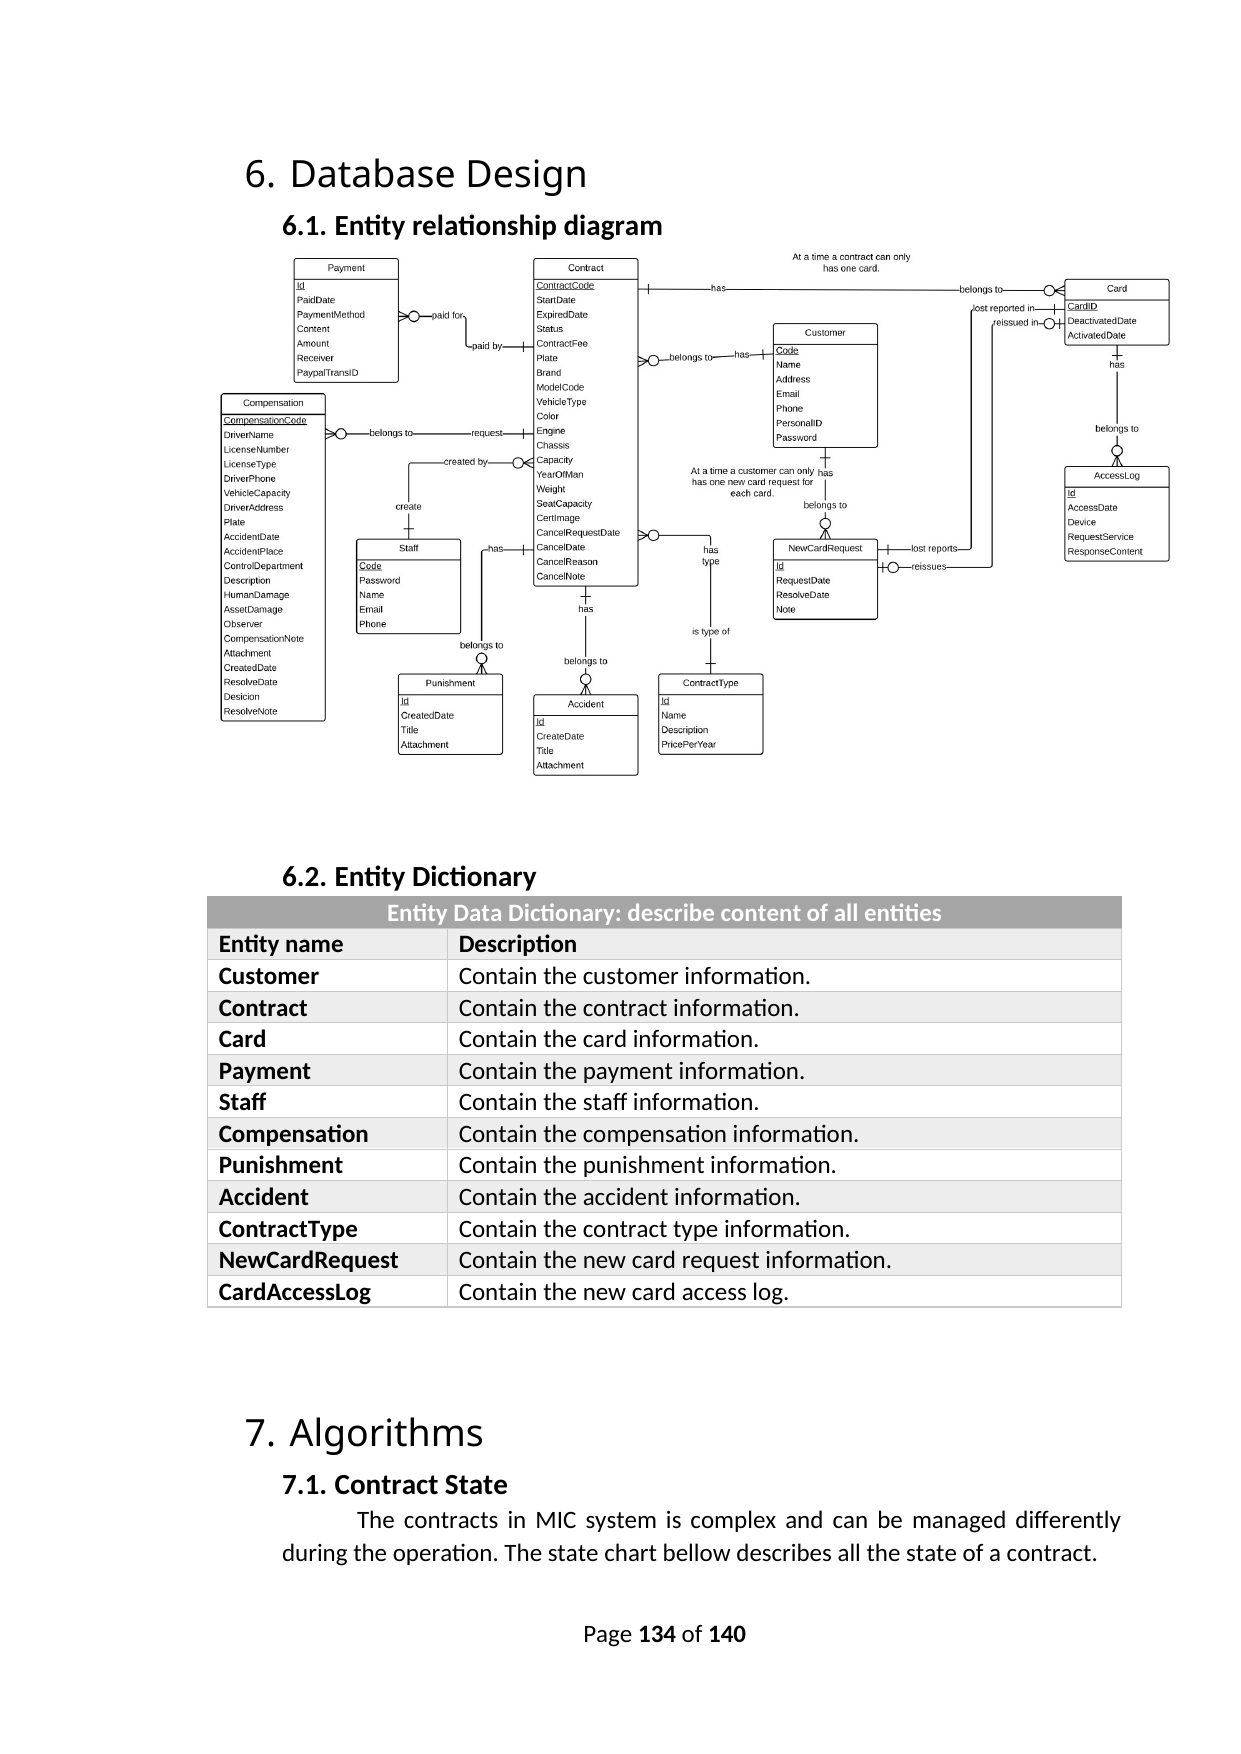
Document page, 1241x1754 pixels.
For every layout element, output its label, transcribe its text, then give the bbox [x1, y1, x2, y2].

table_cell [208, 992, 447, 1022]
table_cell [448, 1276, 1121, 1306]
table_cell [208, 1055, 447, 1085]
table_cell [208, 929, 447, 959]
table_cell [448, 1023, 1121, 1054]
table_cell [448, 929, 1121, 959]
subtitle Algorithms [244, 1407, 1122, 1458]
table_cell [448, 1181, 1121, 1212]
text The contracts in MIC system is complex and can be managed differently during the operation. The state chart bellow describes all the state of a contract. [282, 1504, 1122, 1568]
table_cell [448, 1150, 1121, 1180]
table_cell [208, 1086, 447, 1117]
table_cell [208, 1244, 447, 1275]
subtitle Database Design [244, 148, 1122, 199]
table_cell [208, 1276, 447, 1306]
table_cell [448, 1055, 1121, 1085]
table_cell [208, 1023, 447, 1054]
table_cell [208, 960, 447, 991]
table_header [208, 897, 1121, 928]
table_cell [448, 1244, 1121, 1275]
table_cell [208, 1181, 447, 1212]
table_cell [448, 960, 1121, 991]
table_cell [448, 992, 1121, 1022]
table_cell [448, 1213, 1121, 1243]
subtitle Contract State [282, 1466, 1122, 1501]
picture [206, 245, 1182, 789]
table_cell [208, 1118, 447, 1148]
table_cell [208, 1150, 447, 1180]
subtitle Entity relationship diagram [282, 207, 1122, 243]
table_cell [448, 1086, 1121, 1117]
subtitle Entity Dictionary [282, 858, 1122, 893]
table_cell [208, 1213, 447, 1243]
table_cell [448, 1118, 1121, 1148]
